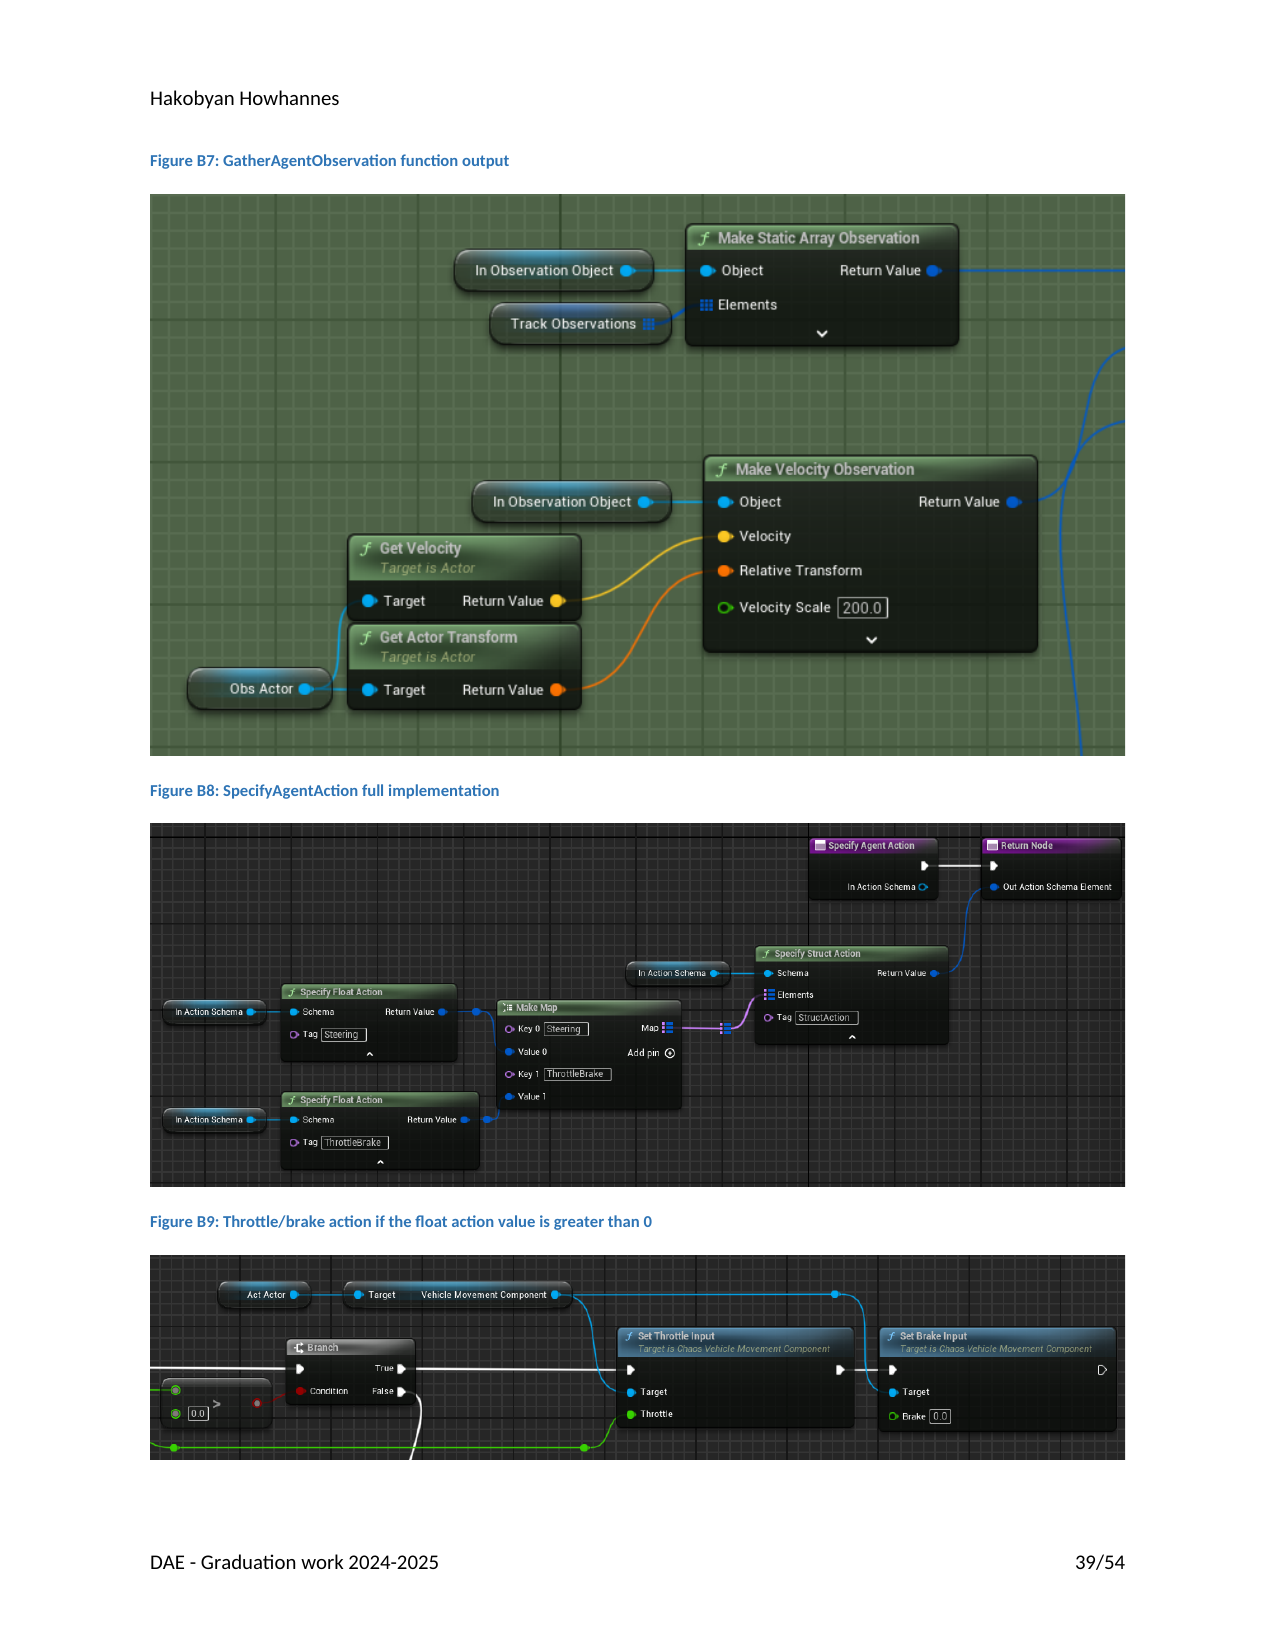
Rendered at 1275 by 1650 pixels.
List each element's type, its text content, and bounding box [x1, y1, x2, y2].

picture [150, 1255, 1125, 1460]
picture [150, 194, 1125, 756]
picture [150, 823, 1125, 1187]
